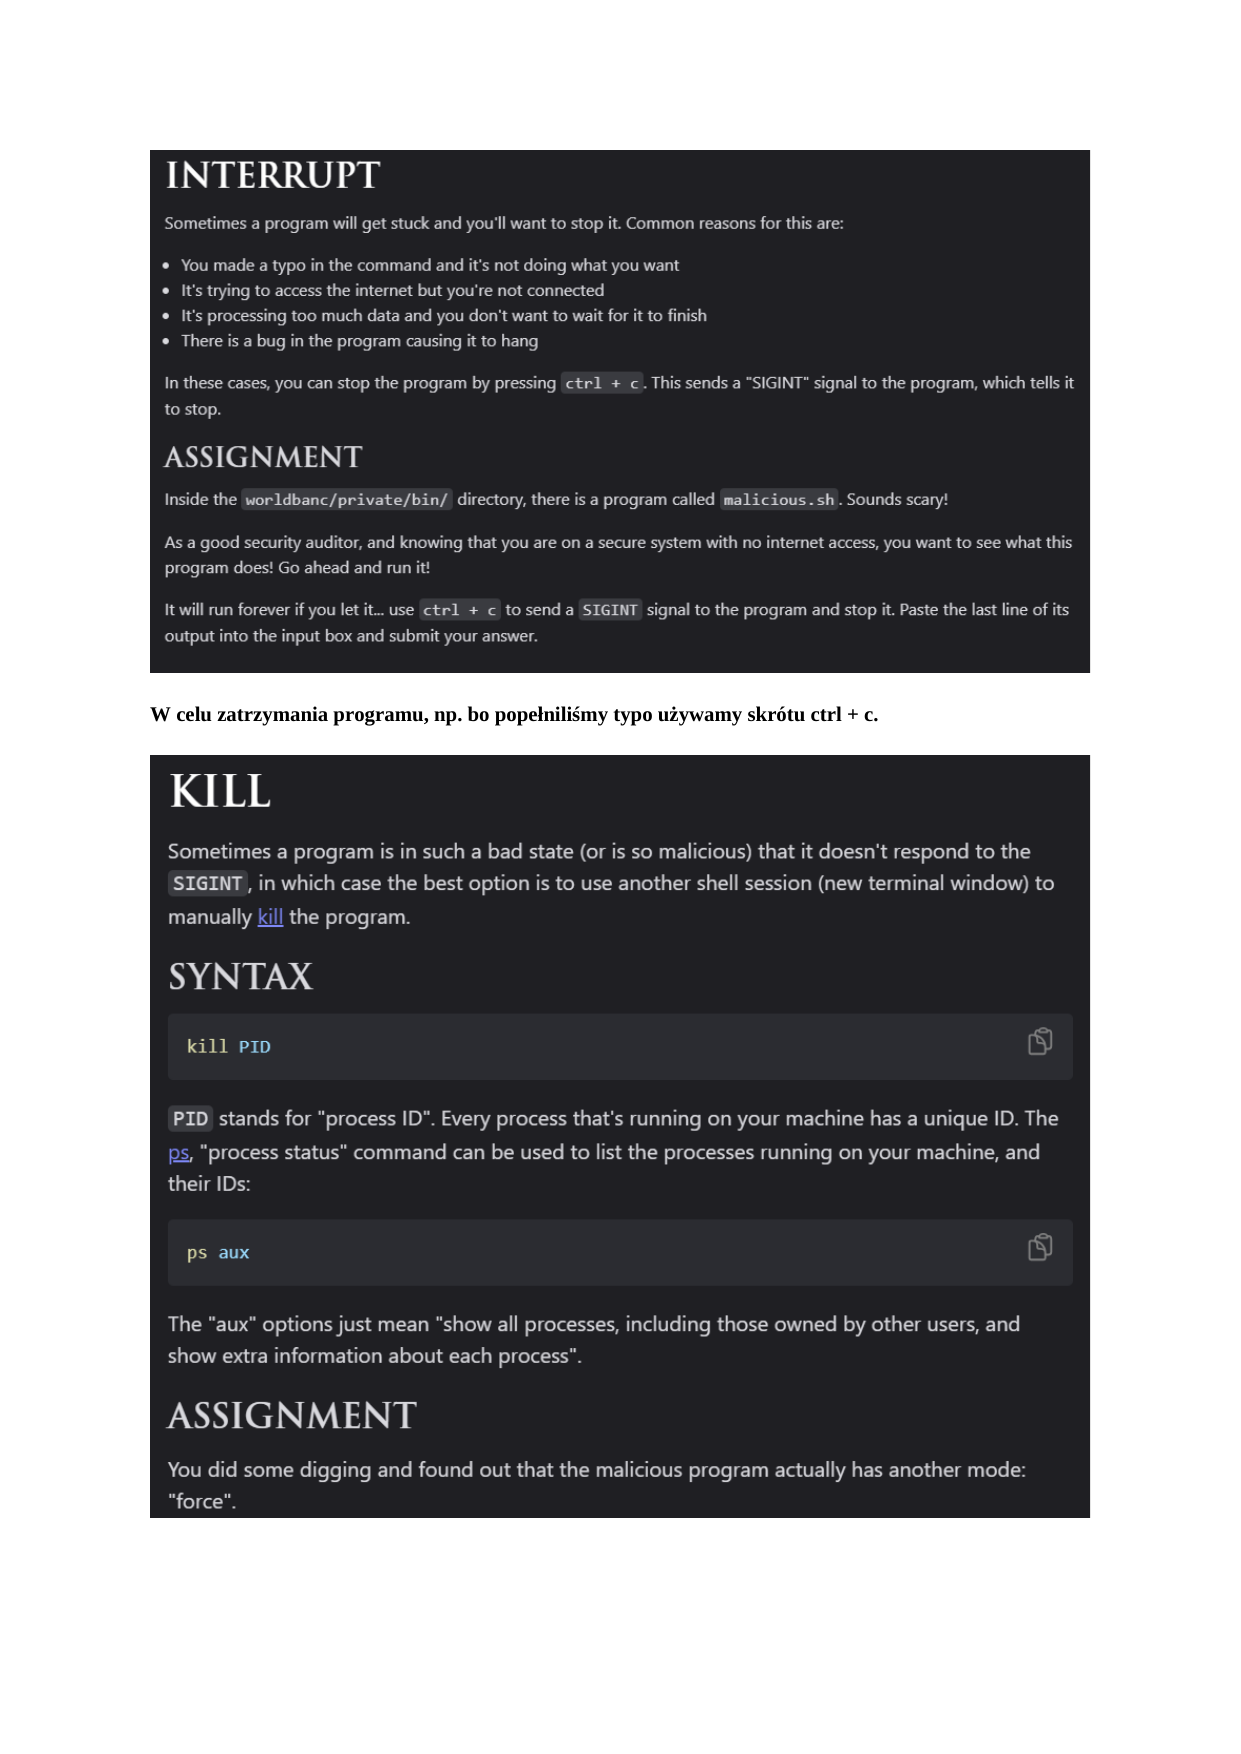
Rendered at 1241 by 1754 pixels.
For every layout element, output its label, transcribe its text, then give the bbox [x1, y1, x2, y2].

picture [150, 755, 1091, 1518]
text W celu zatrzymania programu, np. bo popełniliśmy typo używamy skrótu ctrl + c. [150, 702, 1090, 726]
picture [150, 150, 1091, 673]
